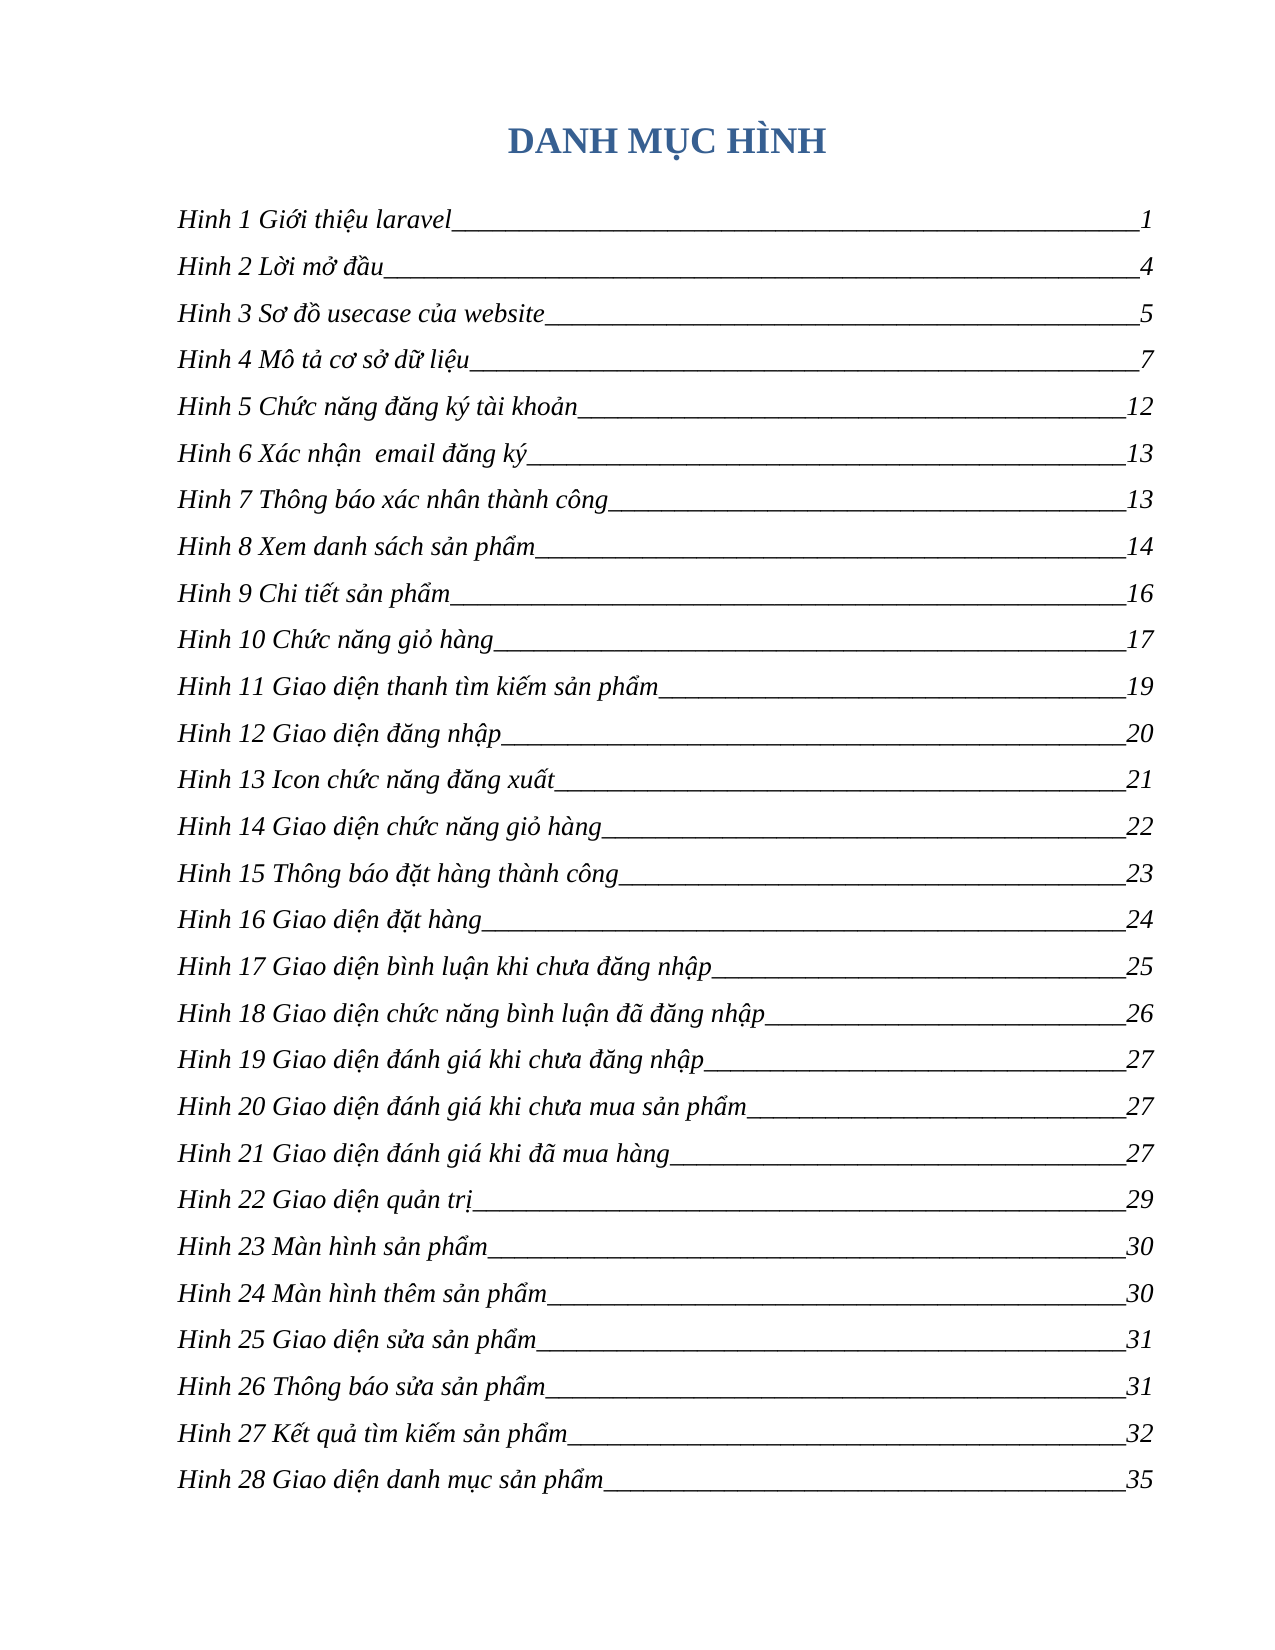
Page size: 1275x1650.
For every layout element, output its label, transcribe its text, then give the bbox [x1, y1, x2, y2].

text Hinh 26 Thông báo sửa sản phẩm 31 [177, 1370, 1157, 1401]
text Hinh 3 Sơ đồ usecase của website 5 [177, 297, 1157, 328]
text Hinh 13 Icon chức năng đăng xuất 21 [177, 764, 1157, 795]
text Hinh 9 Chi tiết sản phẩm 16 [177, 577, 1157, 608]
text Hinh 1 Giới thiệu laravel 1 [177, 204, 1157, 235]
text Hinh 16 Giao diện đặt hàng 24 [177, 904, 1157, 935]
text Hinh 28 Giao diện danh mục sản phẩm 35 [177, 1464, 1157, 1495]
text Hinh 15 Thông báo đặt hàng thành công 23 [177, 857, 1157, 888]
text Hinh 20 Giao diện đánh giá khi chưa mua sản phẩm 27 [177, 1090, 1157, 1121]
text DANH MỤC HÌNH [177, 118, 1157, 161]
text Hinh 5 Chức năng đăng ký tài khoản 12 [177, 390, 1157, 421]
text Hinh 4 Mô tả cơ sở dữ liệu 7 [177, 344, 1157, 375]
text Hinh 27 Kết quả tìm kiếm sản phẩm 32 [177, 1417, 1157, 1448]
text Hinh 14 Giao diện chức năng giỏ hàng 22 [177, 810, 1157, 841]
text Hinh 11 Giao diện thanh tìm kiếm sản phẩm 19 [177, 670, 1157, 701]
text Hinh 6 Xác nhận email đăng ký 13 [177, 437, 1157, 468]
text Hinh 22 Giao diện quản trị 29 [177, 1184, 1157, 1215]
text Hinh 21 Giao diện đánh giá khi đã mua hàng 27 [177, 1137, 1157, 1168]
text Hinh 24 Màn hình thêm sản phẩm 30 [177, 1277, 1157, 1308]
text Hinh 17 Giao diện bình luận khi chưa đăng nhập 25 [177, 950, 1157, 981]
text Hinh 10 Chức năng giỏ hàng 17 [177, 624, 1157, 655]
text Hinh 2 Lời mở đầu 4 [177, 250, 1157, 281]
text Hinh 18 Giao diện chức năng bình luận đã đăng nhập 26 [177, 997, 1157, 1028]
text Hinh 23 Màn hình sản phẩm 30 [177, 1230, 1157, 1261]
text Hinh 7 Thông báo xác nhân thành công 13 [177, 484, 1157, 515]
text Hinh 8 Xem danh sách sản phẩm 14 [177, 530, 1157, 561]
text Hinh 25 Giao diện sửa sản phẩm 31 [177, 1324, 1157, 1355]
text Hinh 12 Giao diện đăng nhập 20 [177, 717, 1157, 748]
text Hinh 19 Giao diện đánh giá khi chưa đăng nhập 27 [177, 1044, 1157, 1075]
